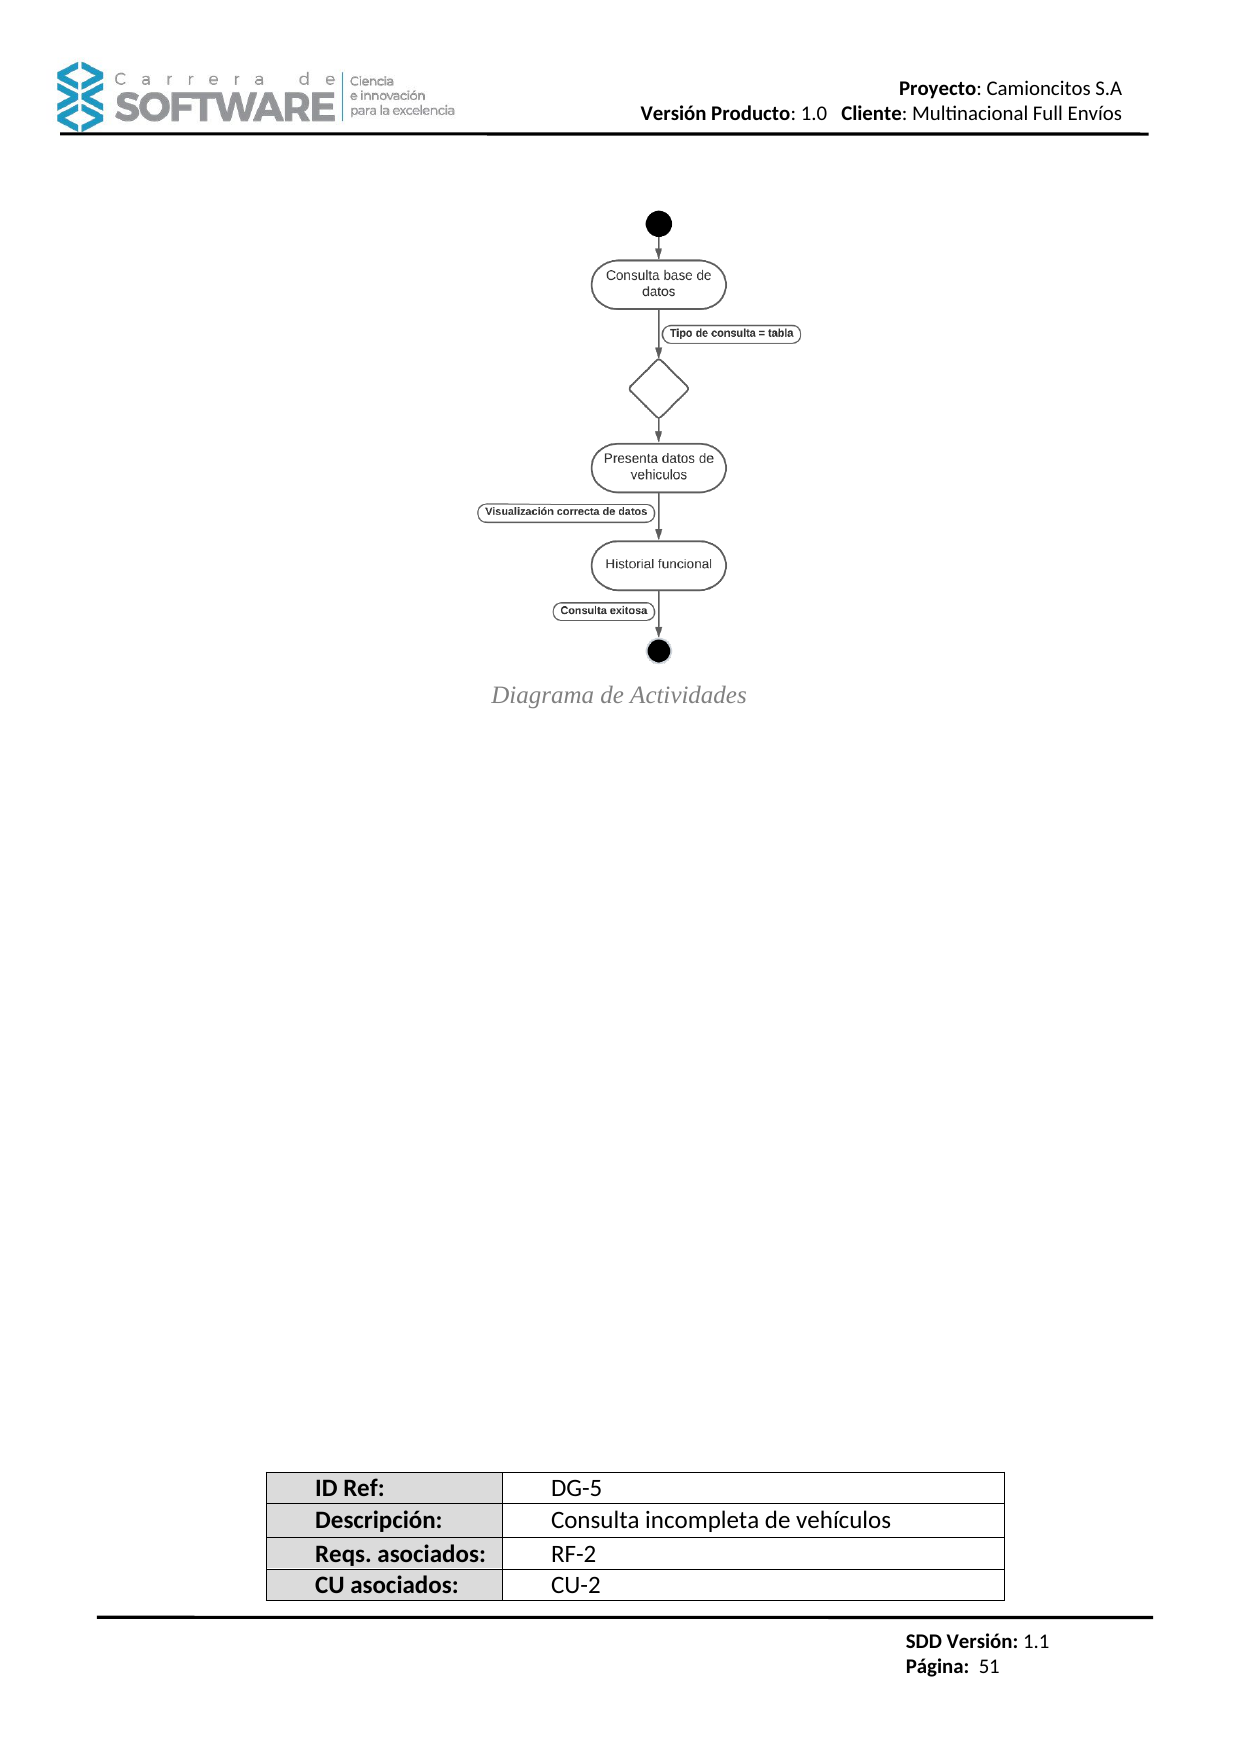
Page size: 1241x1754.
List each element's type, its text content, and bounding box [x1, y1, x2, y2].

picture [46, 46, 461, 154]
text Diagrama de Actividades [118, 680, 1122, 708]
table_cell CU asociados: [267, 1570, 502, 1600]
table_header ID Ref: [267, 1473, 502, 1503]
table_cell CU-2 [503, 1570, 1004, 1600]
table_cell Reqs. asociados: [267, 1538, 502, 1568]
table_cell Consulta incompleta de vehículos [503, 1504, 1004, 1537]
table_header DG-5 [503, 1473, 1004, 1503]
table_cell Descripción: [267, 1504, 502, 1537]
picture [453, 185, 824, 680]
table_cell RF-2 [503, 1538, 1004, 1568]
